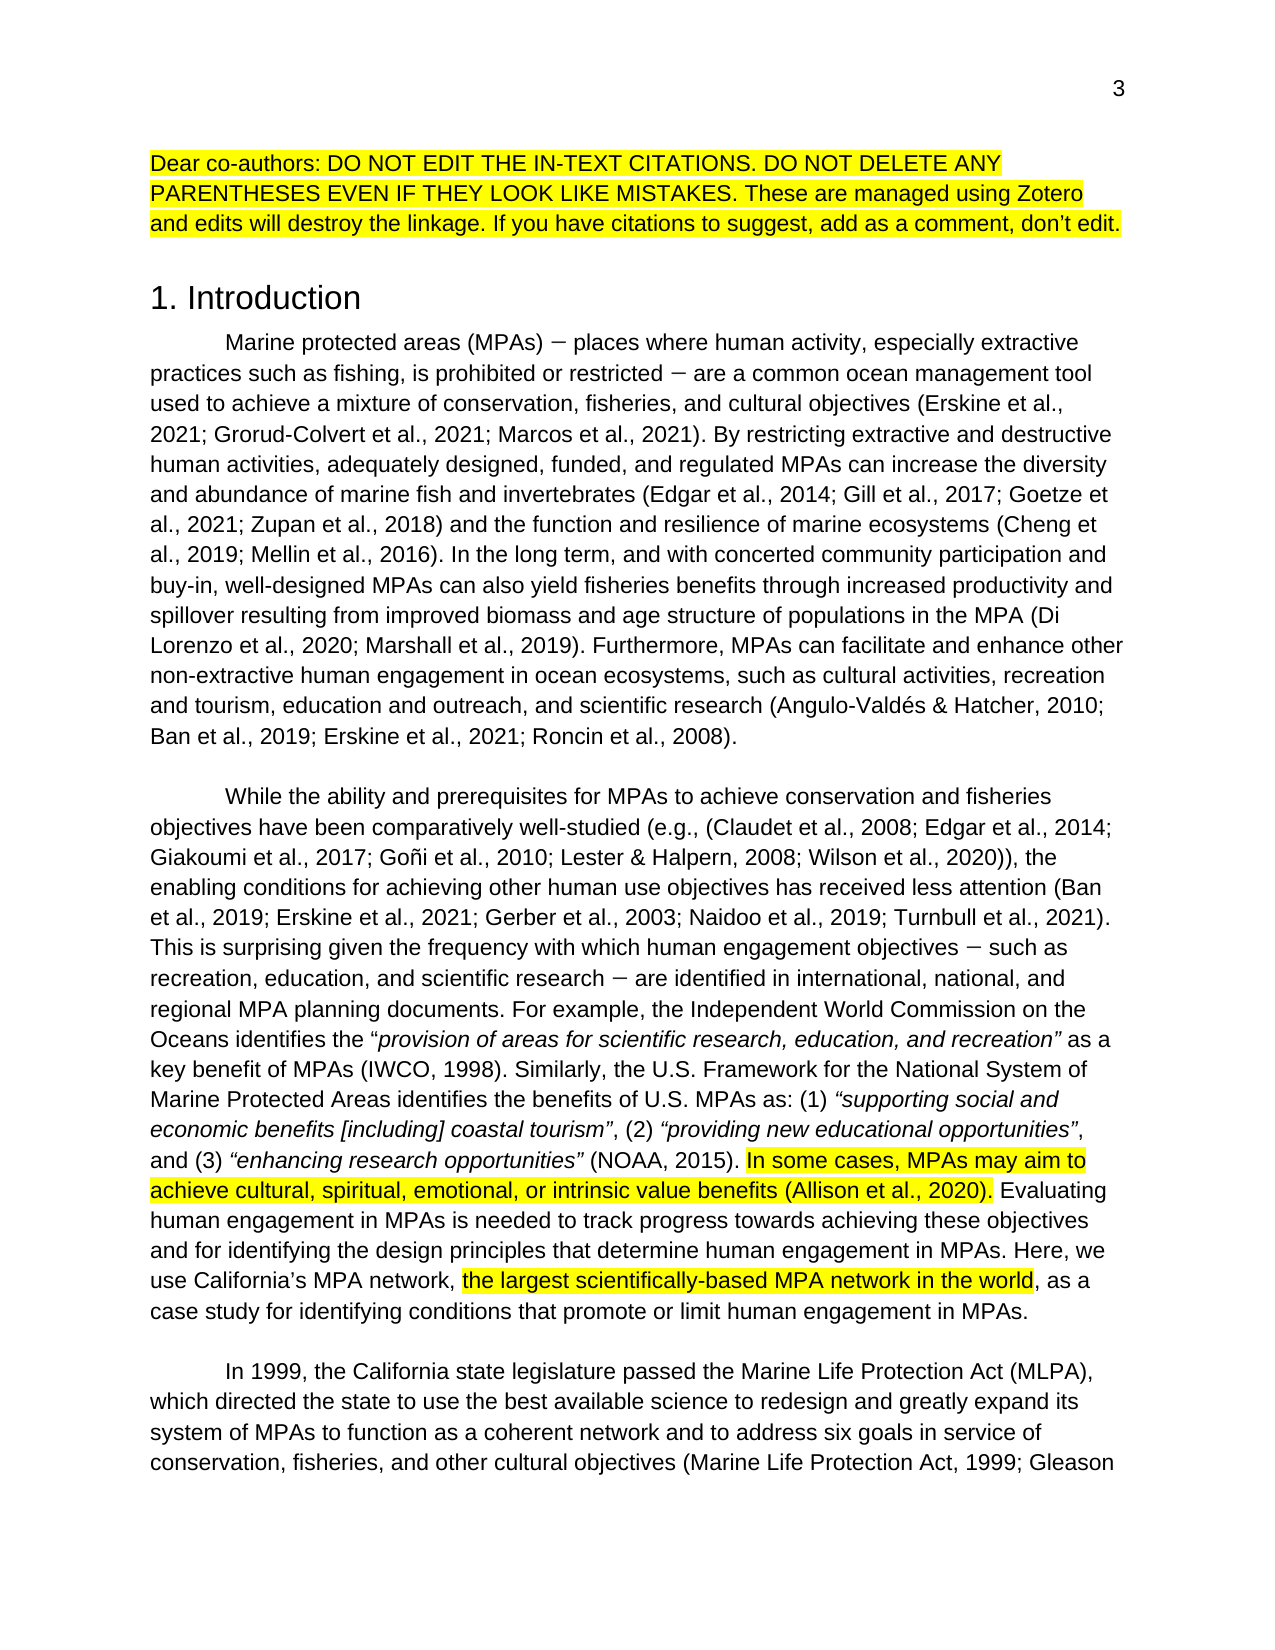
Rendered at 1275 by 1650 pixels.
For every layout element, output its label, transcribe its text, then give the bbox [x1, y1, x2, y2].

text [150, 1358, 1125, 1475]
subtitle 1. Introduction [150, 278, 1125, 317]
text Marine protected areas (MPAs) — places where human activity, especially extractive practices such as fishing, is prohibited or restricted — are a common ocean management tool used to achieve a mixture of conservation, fisheries, and cultural objectives (Erskine et al., 2021; Grorud-Colvert et al., 2021; Marcos et al., 2021). By restricting extractive and destructive human activities, adequately designed, funded, and regulated MPAs can increase the diversity and abundance of marine fish and invertebrates (Edgar et al., 2014; Gill et al., 2017; Goetze et al., 2021; Zupan et al., 2018) and the function and resilience of marine ecosystems (Cheng et al., 2019; Mellin et al., 2016). In the long term, and with concerted community participation and buy-in, well-designed MPAs can also yield fisheries benefits through increased productivity and spillover resulting from improved biomass and age structure of populations in the MPA (Di Lorenzo et al., 2020; Marshall et al., 2019). Furthermore, MPAs can facilitate and enhance other non-extractive human engagement in ocean ecosystems, such as cultural activities, recreation and tourism, education and outreach, and scientific research (Angulo-Valdés & Hatcher, 2010; Ban et al., 2019; Erskine et al., 2021; Roncin et al., 2008). [150, 329, 1125, 749]
text Dear co-authors: DO NOT EDIT THE IN-TEXT CITATIONS. DO NOT DELETE ANY PARENTHESES EVEN IF THEY LOOK LIKE MISTAKES. These are managed using Zotero and edits will destroy the linkage. If you have citations to suggest, add as a comment, don’t edit. [150, 150, 1125, 237]
text While the ability and prerequisites for MPAs to achieve conservation and fisheries objectives have been comparatively well-studied (e.g., (Claudet et al., 2008; Edgar et al., 2014; Giakoumi et al., 2017; Goñi et al., 2010; Lester & Halpern, 2008; Wilson et al., 2020)), the enabling conditions for achieving other human use objectives has received less attention (Ban et al., 2019; Erskine et al., 2021; Gerber et al., 2003; Naidoo et al., 2019; Turnbull et al., 2021). This is surprising given the frequency with which human engagement objectives — such as recreation, education, and scientific research — are identified in international, national, and regional MPA planning documents. For example, the Independent World Commission on the Oceans identifies the “provision of areas for scientific research, education, and recreation” as a key benefit of MPAs (IWCO, 1998). Similarly, the U.S. Framework for the National System of Marine Protected Areas identifies the benefits of U.S. MPAs as: (1) “supporting social and economic benefits [including] coastal tourism”, (2) “providing new educational opportunities”, and (3) “enhancing research opportunities” (NOAA, 2015). In some cases, MPAs may aim to achieve cultural, spiritual, emotional, or intrinsic value benefits (Allison et al., 2020). Evaluating human engagement in MPAs is needed to track progress towards achieving these objectives and for identifying the design principles that determine human engagement in MPAs. Here, we use California’s MPA network, the largest scientifically-based MPA network in the world, as a case study for identifying conditions that promote or limit human engagement in MPAs. [150, 783, 1125, 1324]
